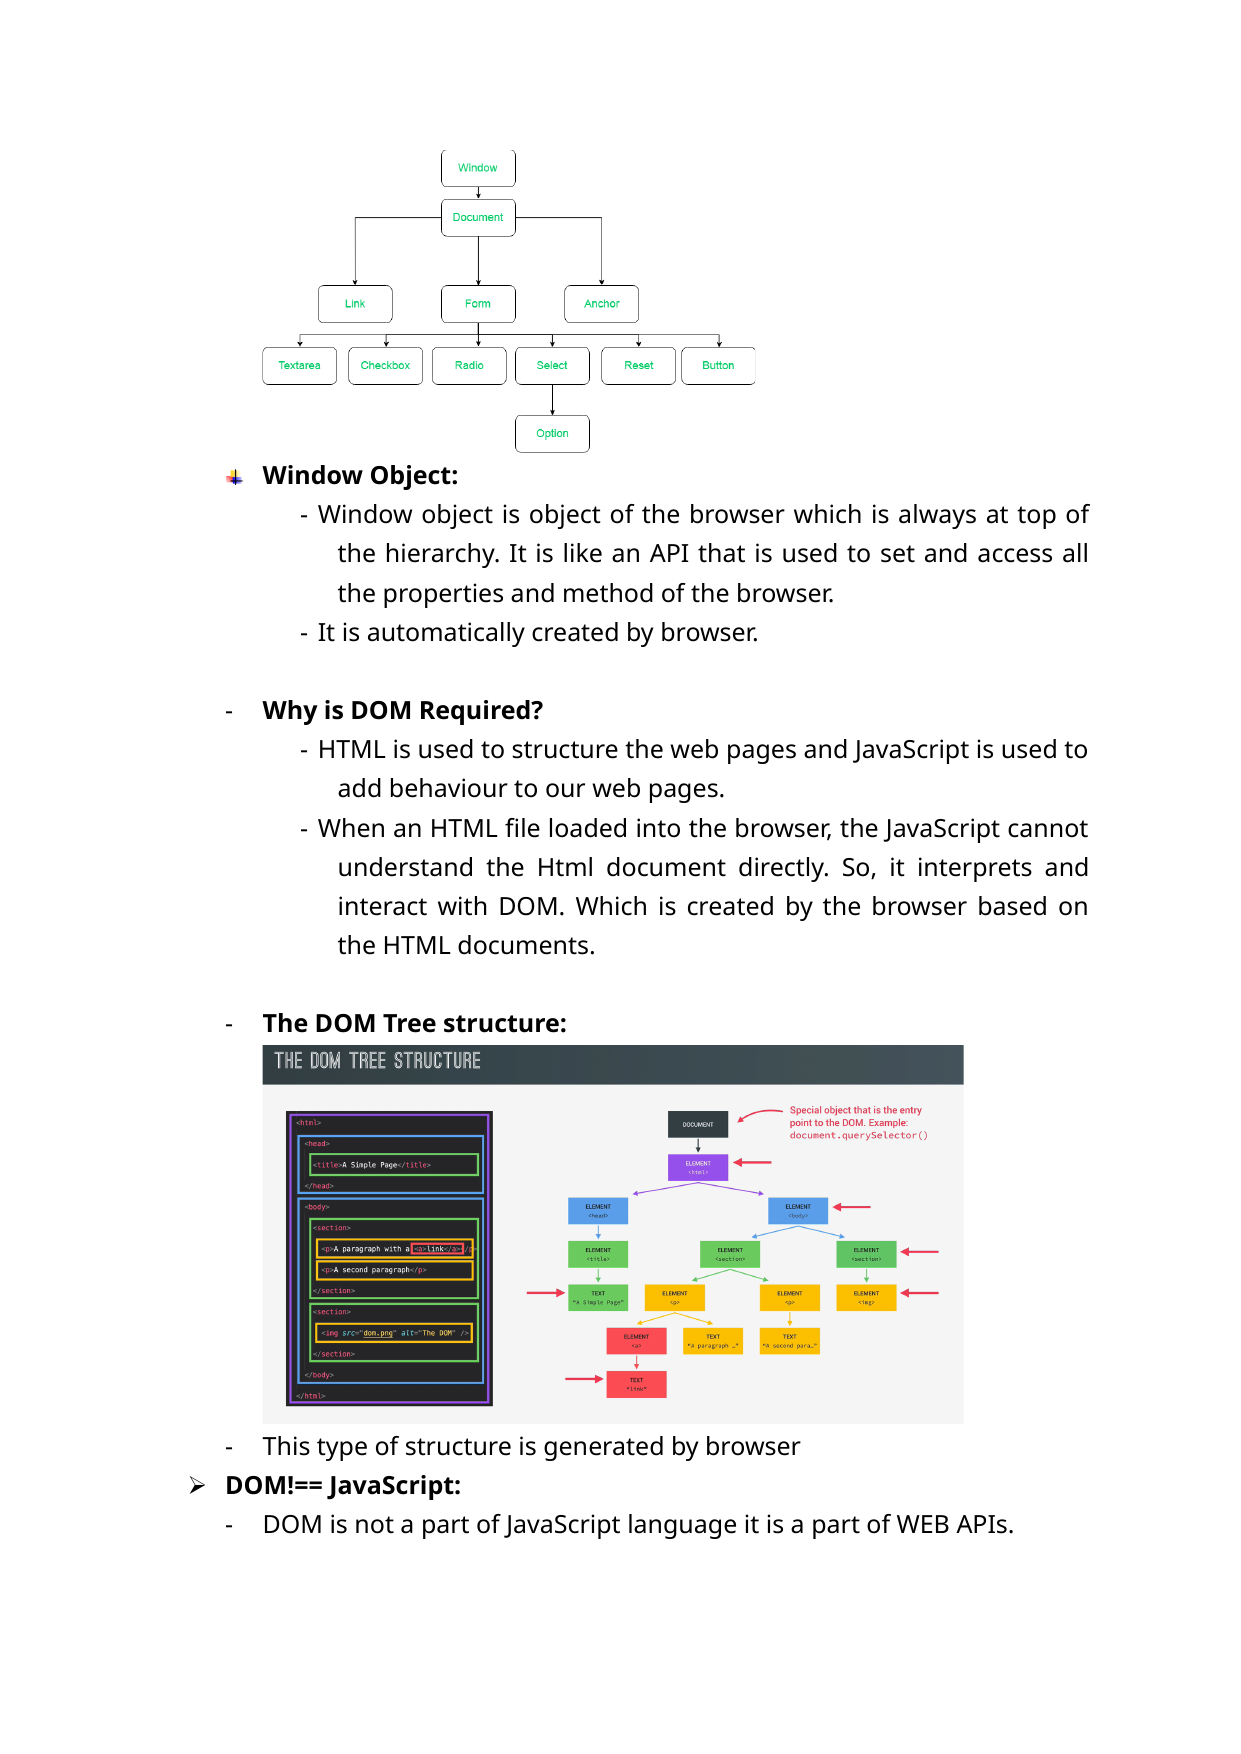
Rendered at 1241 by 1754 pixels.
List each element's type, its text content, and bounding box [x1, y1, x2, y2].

list The DOM Tree structure: [225, 1006, 1090, 1040]
list When an HTML file loaded into the browser, the JavaScript cannot understand the Html document directly. So, it interprets and interact with DOM. Which is created by the browser based on the HTML documents. [300, 810, 1090, 962]
picture [262, 1045, 964, 1424]
list Window object is object of the browser which is always at top of the hierarchy. It is like an API that is used to set and access all the properties and method of the browser. [300, 497, 1090, 609]
list Window Object: [225, 458, 1090, 492]
list Why is DOM Required? [225, 693, 1090, 727]
list It is automatically created by browser. [300, 614, 1090, 648]
picture [226, 468, 243, 485]
list This type of structure is generated by browser [225, 1429, 1090, 1463]
list DOM is not a part of JavaScript language it is a part of WEB APIs. [225, 1507, 1090, 1541]
list HTML is used to structure the web pages and JavaScript is used to add behaviour to our web pages. [300, 732, 1090, 805]
list DOM!== JavaScript: [187, 1468, 1090, 1502]
